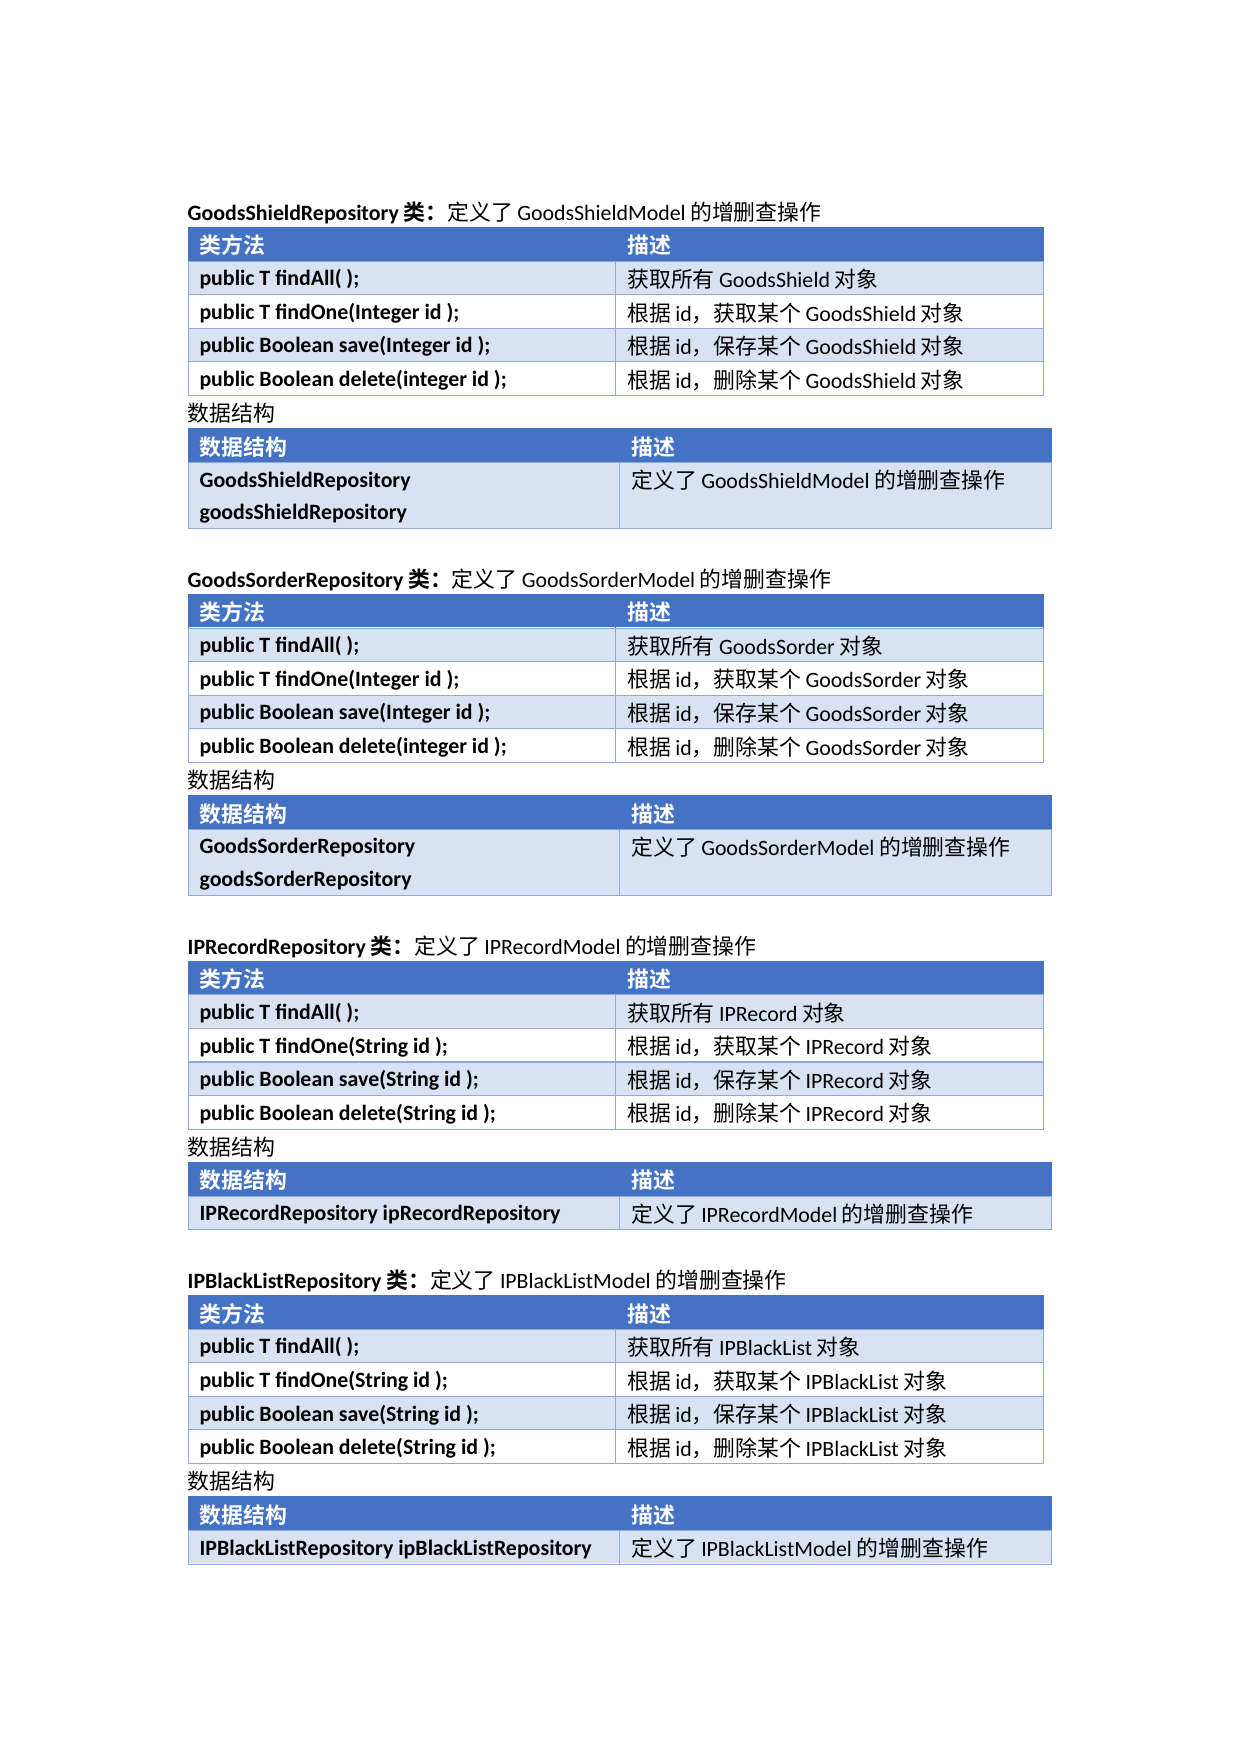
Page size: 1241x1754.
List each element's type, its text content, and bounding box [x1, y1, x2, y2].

table_header 描述 [616, 228, 1043, 261]
table_cell 根据id，保存某个GoodsShield对象 [616, 329, 1043, 361]
table_cell 获取所有GoodsSorder对象 [616, 629, 1043, 661]
table_header 描述 [620, 796, 1051, 829]
table_cell 获取所有GoodsShield对象 [616, 262, 1043, 294]
table_cell 获取所有IPBlackList对象 [616, 1330, 1043, 1362]
table_cell 根据id，删除某个IPBlackList对象 [616, 1430, 1043, 1463]
text 数据结构 [187, 396, 1053, 428]
table_header 类方法 [189, 962, 615, 994]
table_cell public Boolean save(Integer id ); [189, 696, 615, 728]
table_cell public T findOne(Integer id ); [189, 662, 615, 694]
text 数据结构 [187, 763, 1053, 795]
table_cell 获取所有IPRecord对象 [616, 995, 1043, 1028]
table_cell public T findOne(String id ); [189, 1029, 615, 1061]
table_header 数据结构 [189, 1163, 619, 1196]
table_cell 根据id，删除某个GoodsShield对象 [616, 362, 1043, 395]
table_cell public Boolean delete(integer id ); [189, 729, 615, 762]
table_cell public T findAll( ); [189, 629, 615, 661]
table_cell 根据id，获取某个IPBlackList对象 [616, 1363, 1043, 1396]
table_header 描述 [616, 962, 1043, 994]
text GoodsSorderRepository类：定义了GoodsSorderModel的增删查操作 [187, 561, 1053, 594]
table_cell public T findAll( ); [189, 995, 615, 1028]
table_cell public T findOne(String id ); [189, 1363, 615, 1396]
table_cell 根据id，获取某个GoodsShield对象 [616, 295, 1043, 328]
table_cell 根据id，获取某个GoodsSorder对象 [616, 662, 1043, 694]
table_cell 定义了IPBlackListModel的增删查操作 [620, 1531, 1051, 1563]
table_header 描述 [616, 595, 1043, 627]
text IPRecordRepository类：定义了IPRecordModel的增删查操作 [187, 928, 1053, 961]
table_cell public T findAll( ); [189, 262, 615, 294]
table_header 描述 [620, 1163, 1051, 1196]
table_header 描述 [620, 1498, 1051, 1530]
table_cell 根据id，删除某个GoodsSorder对象 [616, 729, 1043, 762]
table_cell 根据id，保存某个GoodsSorder对象 [616, 696, 1043, 728]
table_header 数据结构 [189, 796, 619, 829]
text IPBlackListRepository类：定义了IPBlackListModel的增删查操作 [187, 1263, 1053, 1295]
table_header 类方法 [189, 228, 615, 261]
table_header 描述 [616, 1296, 1043, 1329]
table_cell public Boolean save(String id ); [189, 1397, 615, 1429]
text 数据结构 [187, 1129, 1053, 1162]
table_cell public Boolean save(Integer id ); [189, 329, 615, 361]
table_cell GoodsShieldRepository goodsShieldRepository [189, 463, 619, 528]
table_cell 根据id，获取某个IPRecord对象 [616, 1029, 1043, 1061]
table_cell 根据id，保存某个IPRecord对象 [616, 1063, 1043, 1095]
table_cell 定义了IPRecordModel的增删查操作 [620, 1197, 1051, 1229]
table_header 数据结构 [189, 429, 619, 462]
table_header 类方法 [189, 1296, 615, 1329]
table_cell public T findAll( ); [189, 1330, 615, 1362]
table_cell public Boolean save(String id ); [189, 1063, 615, 1095]
table_cell public T findOne(Integer id ); [189, 295, 615, 328]
table_cell 根据id，删除某个IPRecord对象 [616, 1096, 1043, 1128]
text 数据结构 [187, 1464, 1053, 1496]
table_header 数据结构 [189, 1498, 619, 1530]
table_cell 根据id，保存某个IPBlackList对象 [616, 1397, 1043, 1429]
table_cell 定义了GoodsShieldModel的增删查操作 [620, 463, 1051, 528]
table_cell public Boolean delete(String id ); [189, 1430, 615, 1463]
table_cell public Boolean delete(String id ); [189, 1096, 615, 1128]
table_header 类方法 [189, 595, 615, 627]
table_cell GoodsSorderRepository goodsSorderRepository [189, 830, 619, 895]
table_cell IPBlackListRepository ipBlackListRepository [189, 1531, 619, 1563]
table_cell public Boolean delete(integer id ); [189, 362, 615, 395]
table_cell 定义了GoodsSorderModel的增删查操作 [620, 830, 1051, 895]
table_cell IPRecordRepository ipRecordRepository [189, 1197, 619, 1229]
table_header 描述 [620, 429, 1051, 462]
text GoodsShieldRepository类：定义了GoodsShieldModel的增删查操作 [187, 194, 1053, 227]
